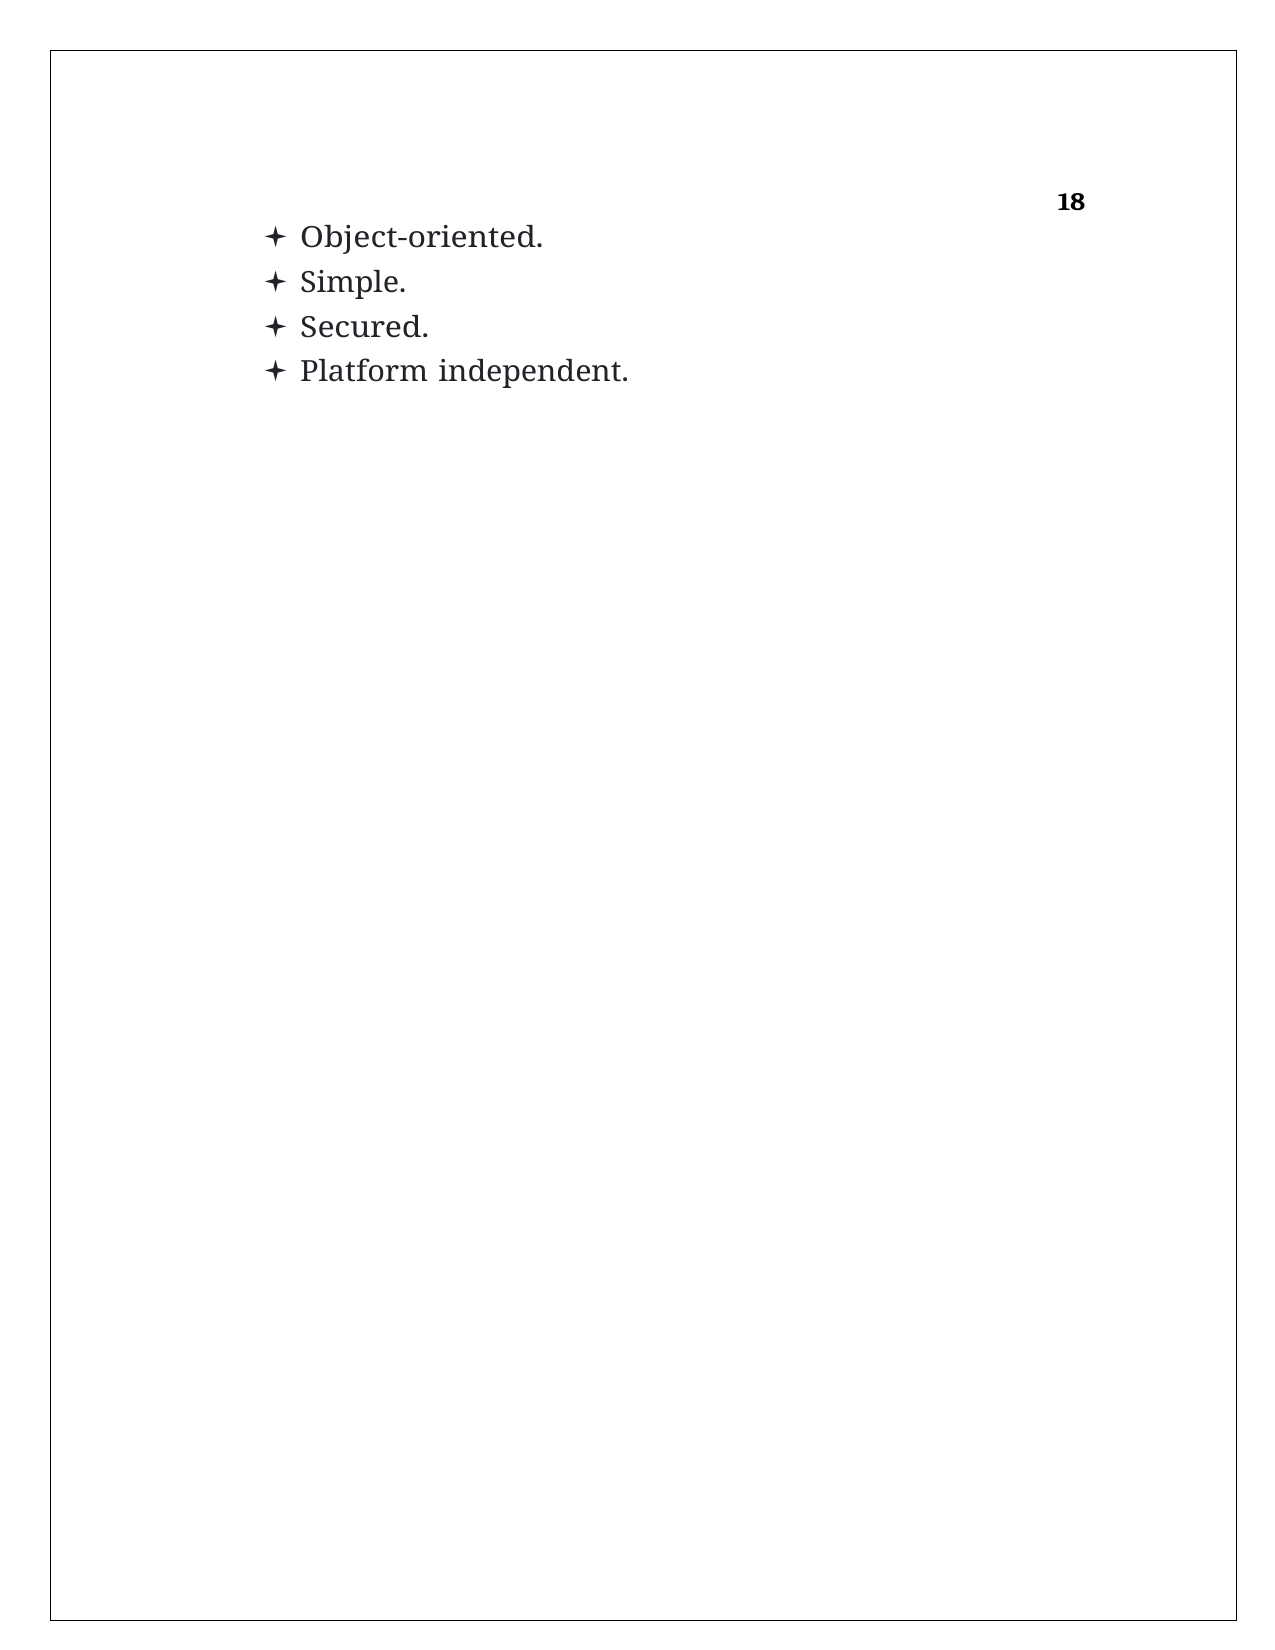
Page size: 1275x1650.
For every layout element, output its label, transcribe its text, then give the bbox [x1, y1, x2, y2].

list Object-oriented. [262, 217, 1236, 256]
list Secured. [262, 306, 1236, 346]
list Simple. [262, 261, 1236, 301]
list Platform independent. [262, 350, 1236, 390]
